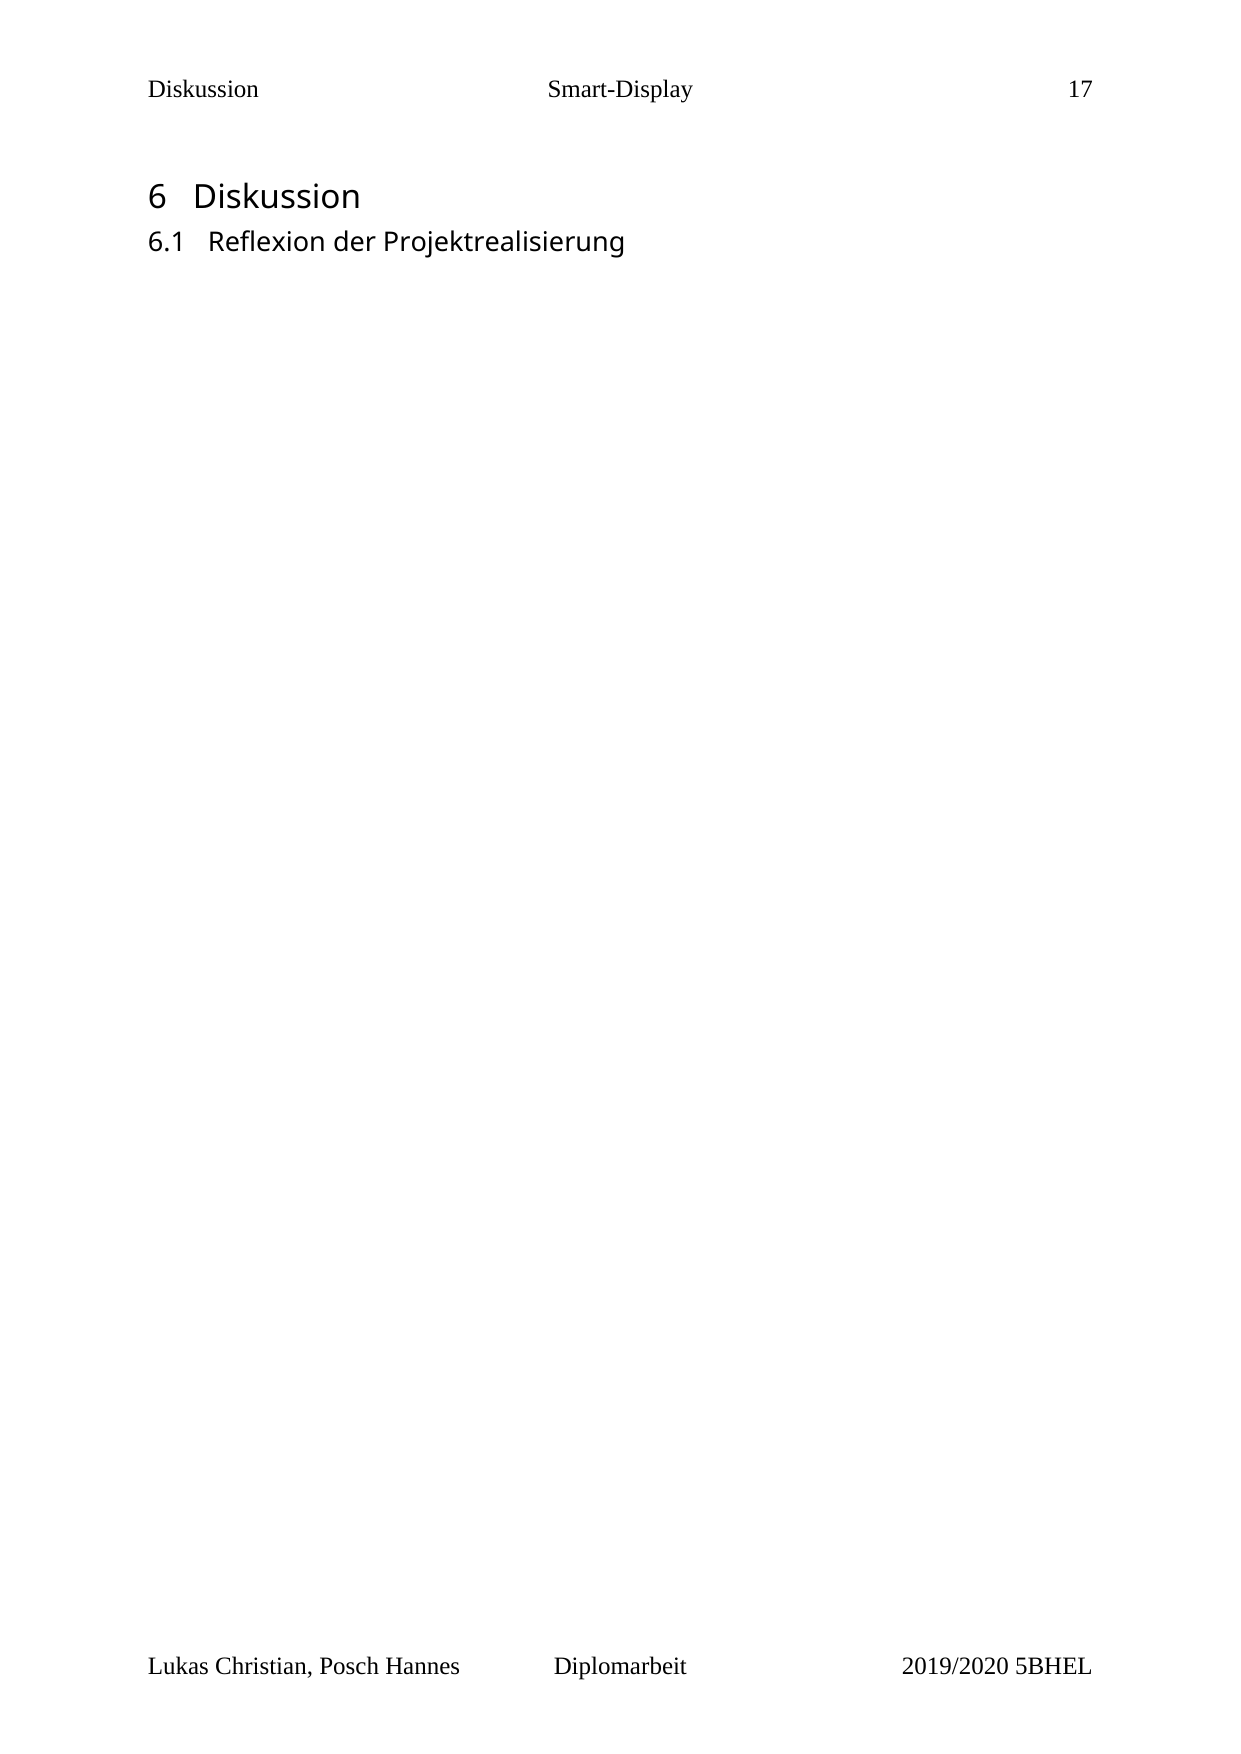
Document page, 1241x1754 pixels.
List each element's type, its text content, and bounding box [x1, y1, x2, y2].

subtitle Reflexion der Projektrealisierung [148, 222, 1093, 259]
subtitle Diskussion [148, 173, 1093, 218]
